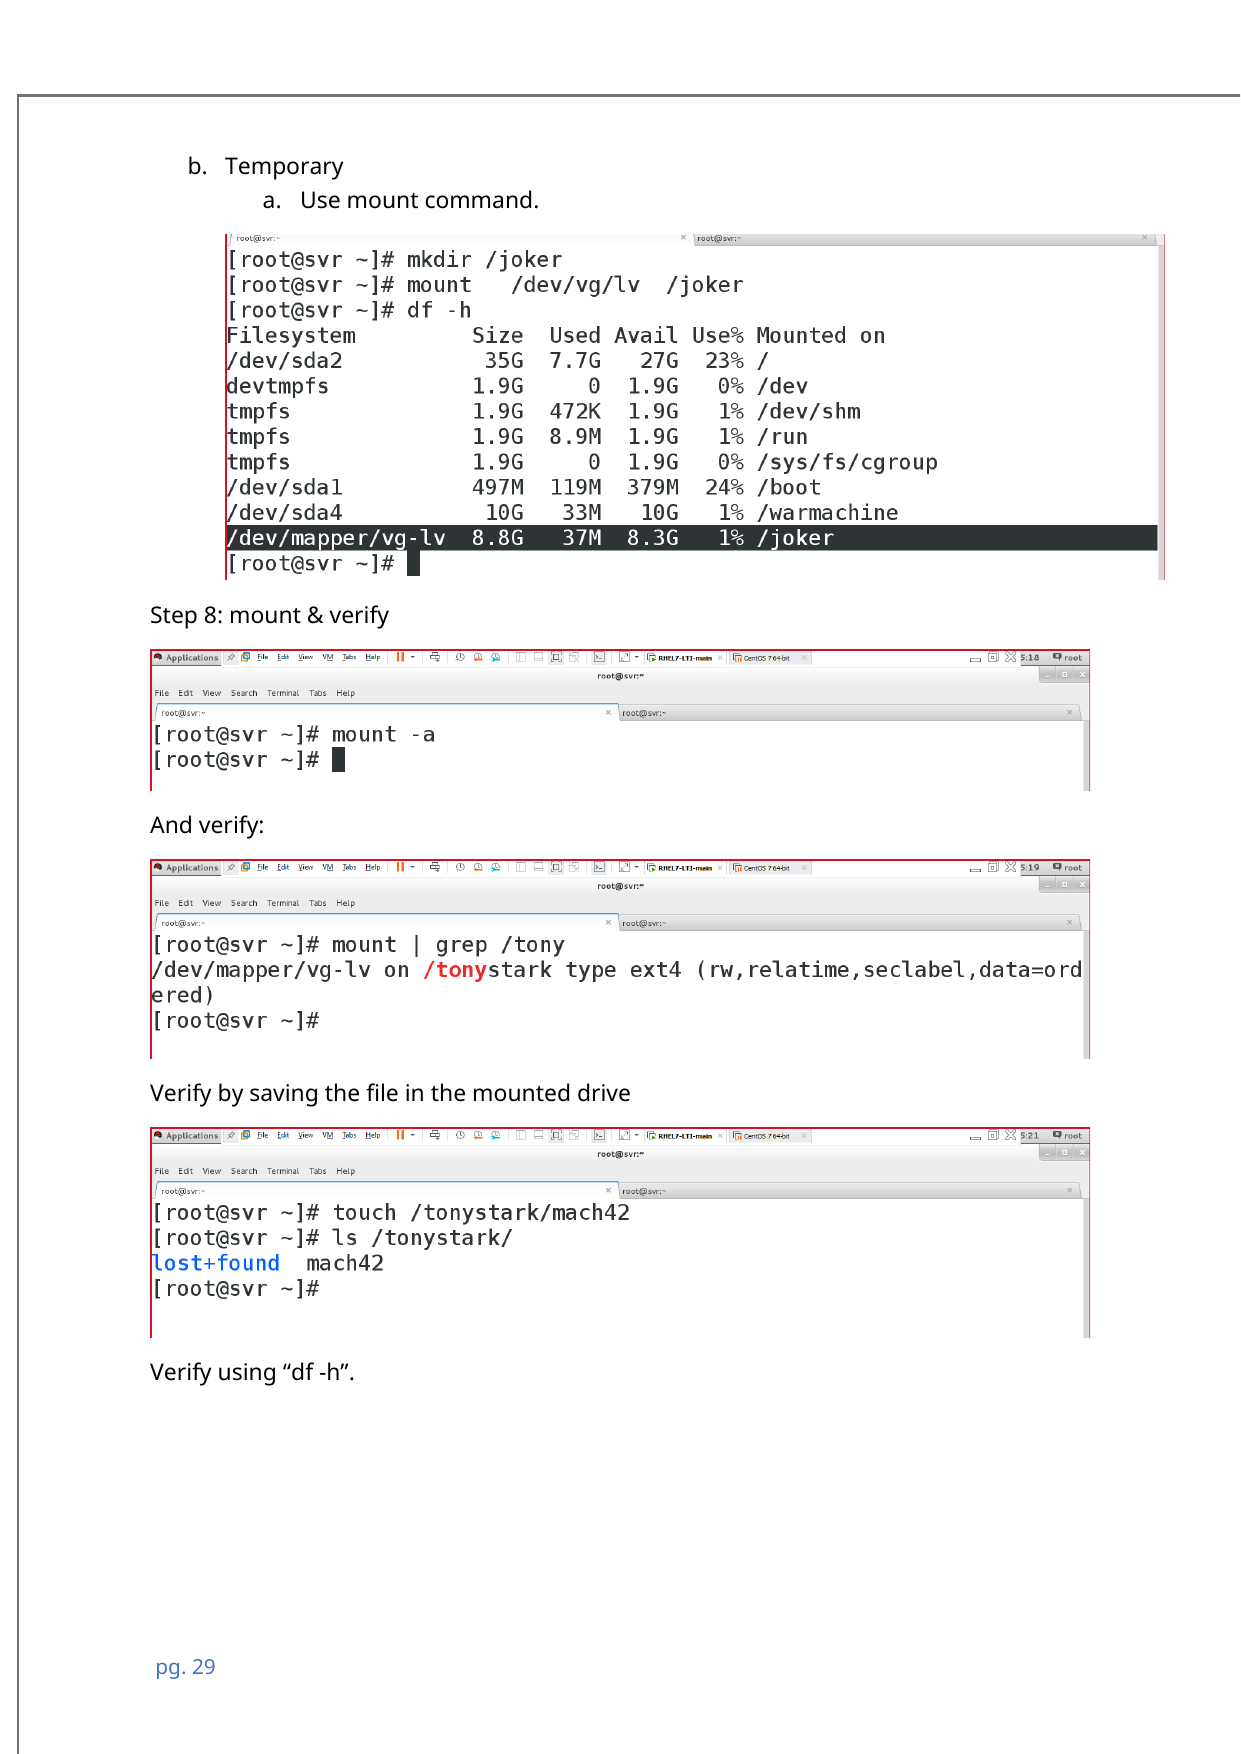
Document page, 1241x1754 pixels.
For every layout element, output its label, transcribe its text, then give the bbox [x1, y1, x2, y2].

list Use mount command. [262, 184, 1090, 215]
picture [150, 1127, 1091, 1338]
text Step 8: mount & verify [150, 599, 1090, 630]
list Temporary [187, 150, 1090, 181]
picture [225, 234, 1165, 580]
text Verify by saving the file in the mounted drive [150, 1077, 1090, 1108]
text Verify using “df -h”. [150, 1356, 1090, 1387]
picture [150, 859, 1091, 1059]
picture [150, 649, 1091, 791]
text And verify: [150, 809, 1090, 841]
